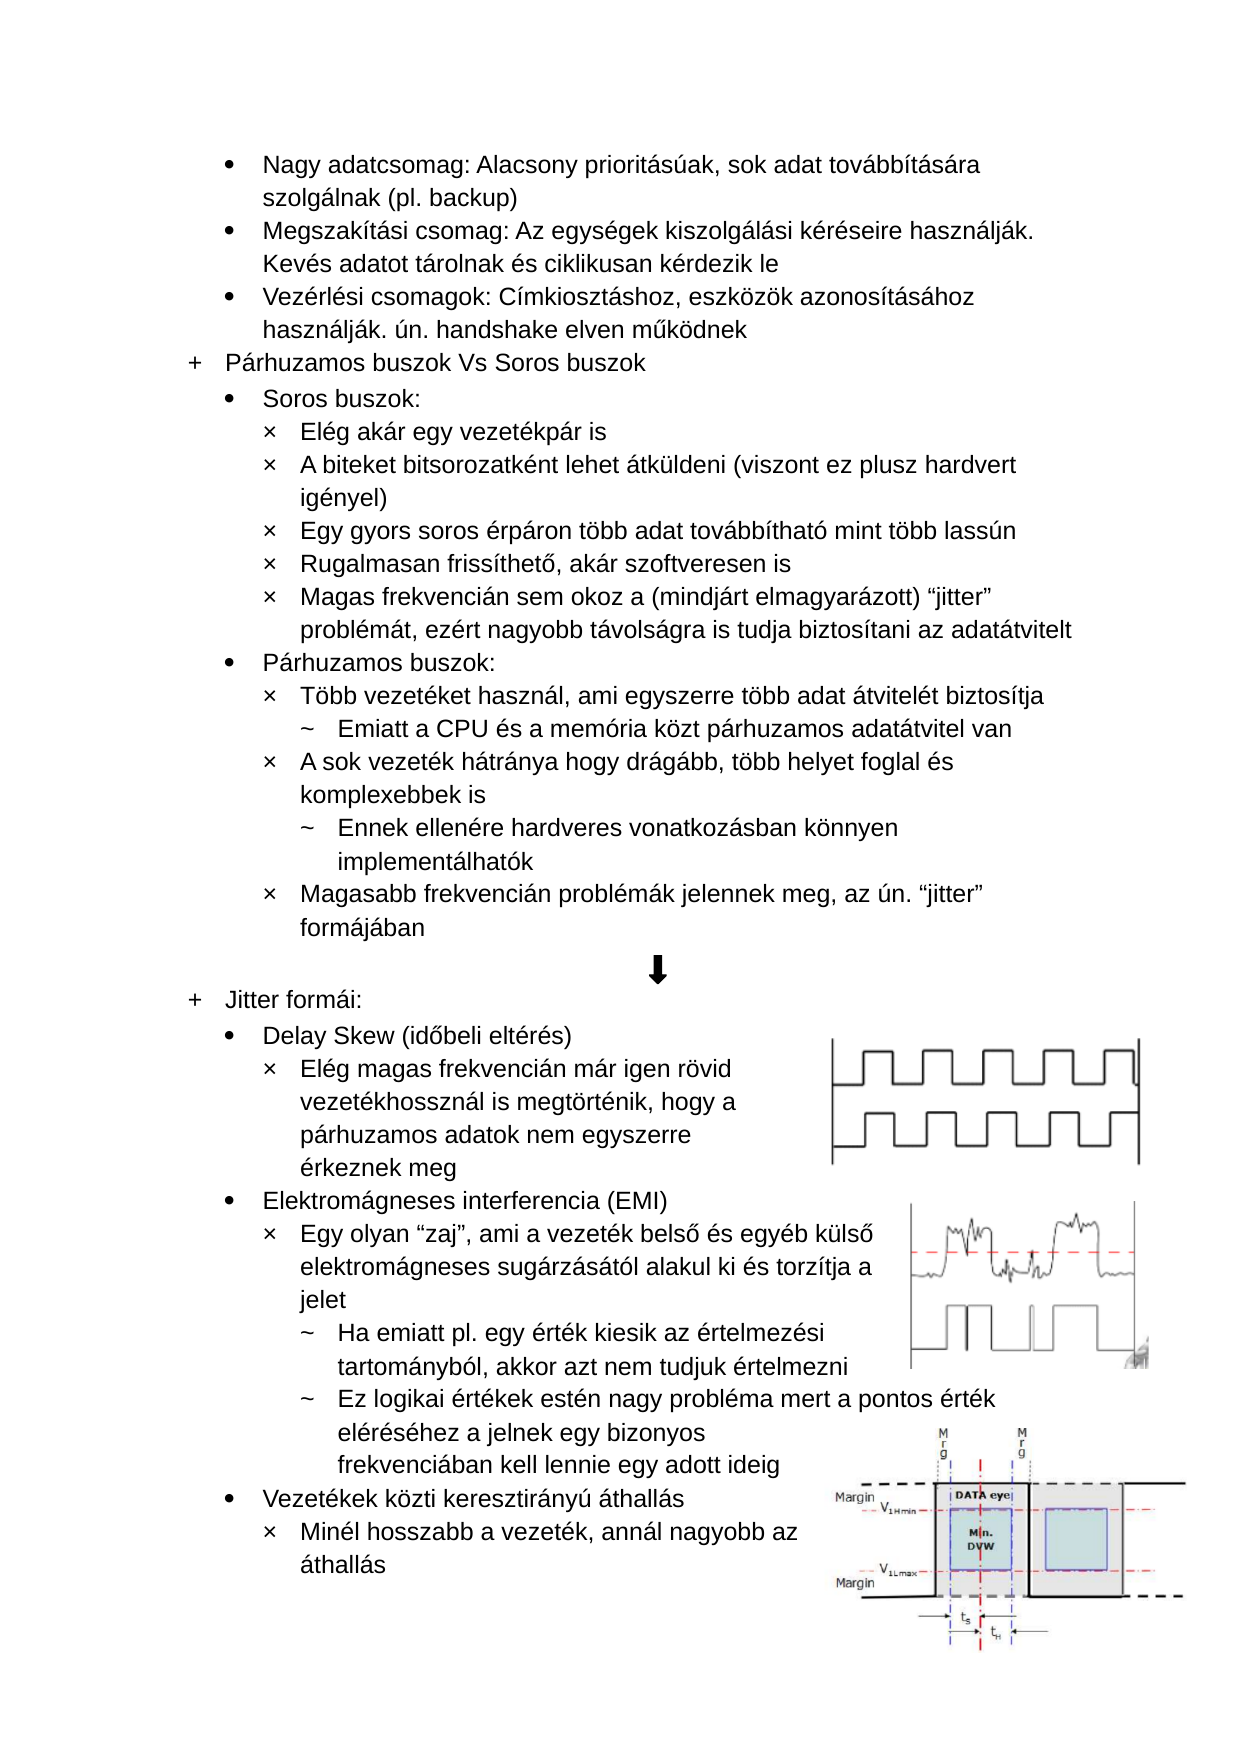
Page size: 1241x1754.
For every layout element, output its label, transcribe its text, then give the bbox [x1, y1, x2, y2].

list Vezérlési csomagok: Címkiosztáshoz, eszközök azonosításához használják. ún. handshake elven működnek [225, 282, 1090, 344]
list Ennek ellenére hardveres vonatkozásban könnyen implementálhatók [300, 813, 1090, 875]
list Jitter formái: [187, 986, 1090, 1016]
list Ha emiatt pl. egy érték kiesik az értelmezési tartományból, akkor azt nem tudjuk értelmezni [300, 1318, 1090, 1380]
list Minél hosszabb a vezeték, annál nagyobb az áthallás [262, 1517, 819, 1578]
list Magasabb frekvencián problémák jelennek meg, az ún. “jitter” formájában [262, 879, 1090, 941]
list Delay Skew (időbeli eltérés) [225, 1021, 1090, 1050]
list Elektromágneses interferencia (EMI) [225, 1186, 1090, 1215]
list Megszakítási csomag: Az egységek kiszolgálási kéréseire használják. Kevés adatot tárolnak és ciklikusan kérdezik le [225, 216, 1090, 278]
list A biteket bitsorozatként lehet átküldeni (viszont ez plusz hardvert igényel) [262, 450, 1090, 512]
picture [819, 1428, 1201, 1653]
list Egy olyan “zaj”, ami a vezeték belső és egyéb külső elektromágneses sugárzásától alakul ki és torzítja a jelet [262, 1219, 898, 1314]
list Nagy adatcsomag: Alacsony prioritásúak, sok adat továbbítására szolgálnak (pl. backup) [225, 150, 1090, 212]
picture [813, 1022, 1149, 1168]
list ⬇ [225, 946, 1090, 986]
list Soros buszok: [225, 384, 1090, 413]
list Elég magas frekvencián már igen rövid vezetékhossznál is megtörténik, hogy a párhuzamos adatok nem egyszerre érkeznek meg [262, 1054, 1090, 1182]
picture [898, 1201, 1149, 1369]
list Ez logikai értékek estén nagy probléma mert a pontos érték eléréséhez a jelnek egy bizonyos frekvenciában kell lennie egy adott ideig [300, 1384, 1090, 1479]
list A sok vezeték hátránya hogy drágább, több helyet foglal és komplexebbek is [262, 747, 1090, 809]
list Párhuzamos buszok: [225, 648, 1090, 677]
list Párhuzamos buszok Vs Soros buszok [187, 348, 1090, 379]
list Emiatt a CPU és a memória közt párhuzamos adatátvitel van [300, 714, 1090, 743]
list Rugalmasan frissíthető, akár szoftveresen is [262, 549, 1090, 578]
list Vezetékek közti keresztirányú áthallás [225, 1483, 819, 1512]
list Elég akár egy vezetékpár is [262, 417, 1090, 446]
list Magas frekvencián sem okoz a (mindjárt elmagyarázott) “jitter” problémát, ezért nagyobb távolságra is tudja biztosítani az adatátvitelt [262, 582, 1090, 644]
list Több vezetéket használ, ami egyszerre több adat átvitelét biztosítja [262, 681, 1090, 710]
list Egy gyors soros érpáron több adat továbbítható mint több lassún [262, 516, 1090, 545]
